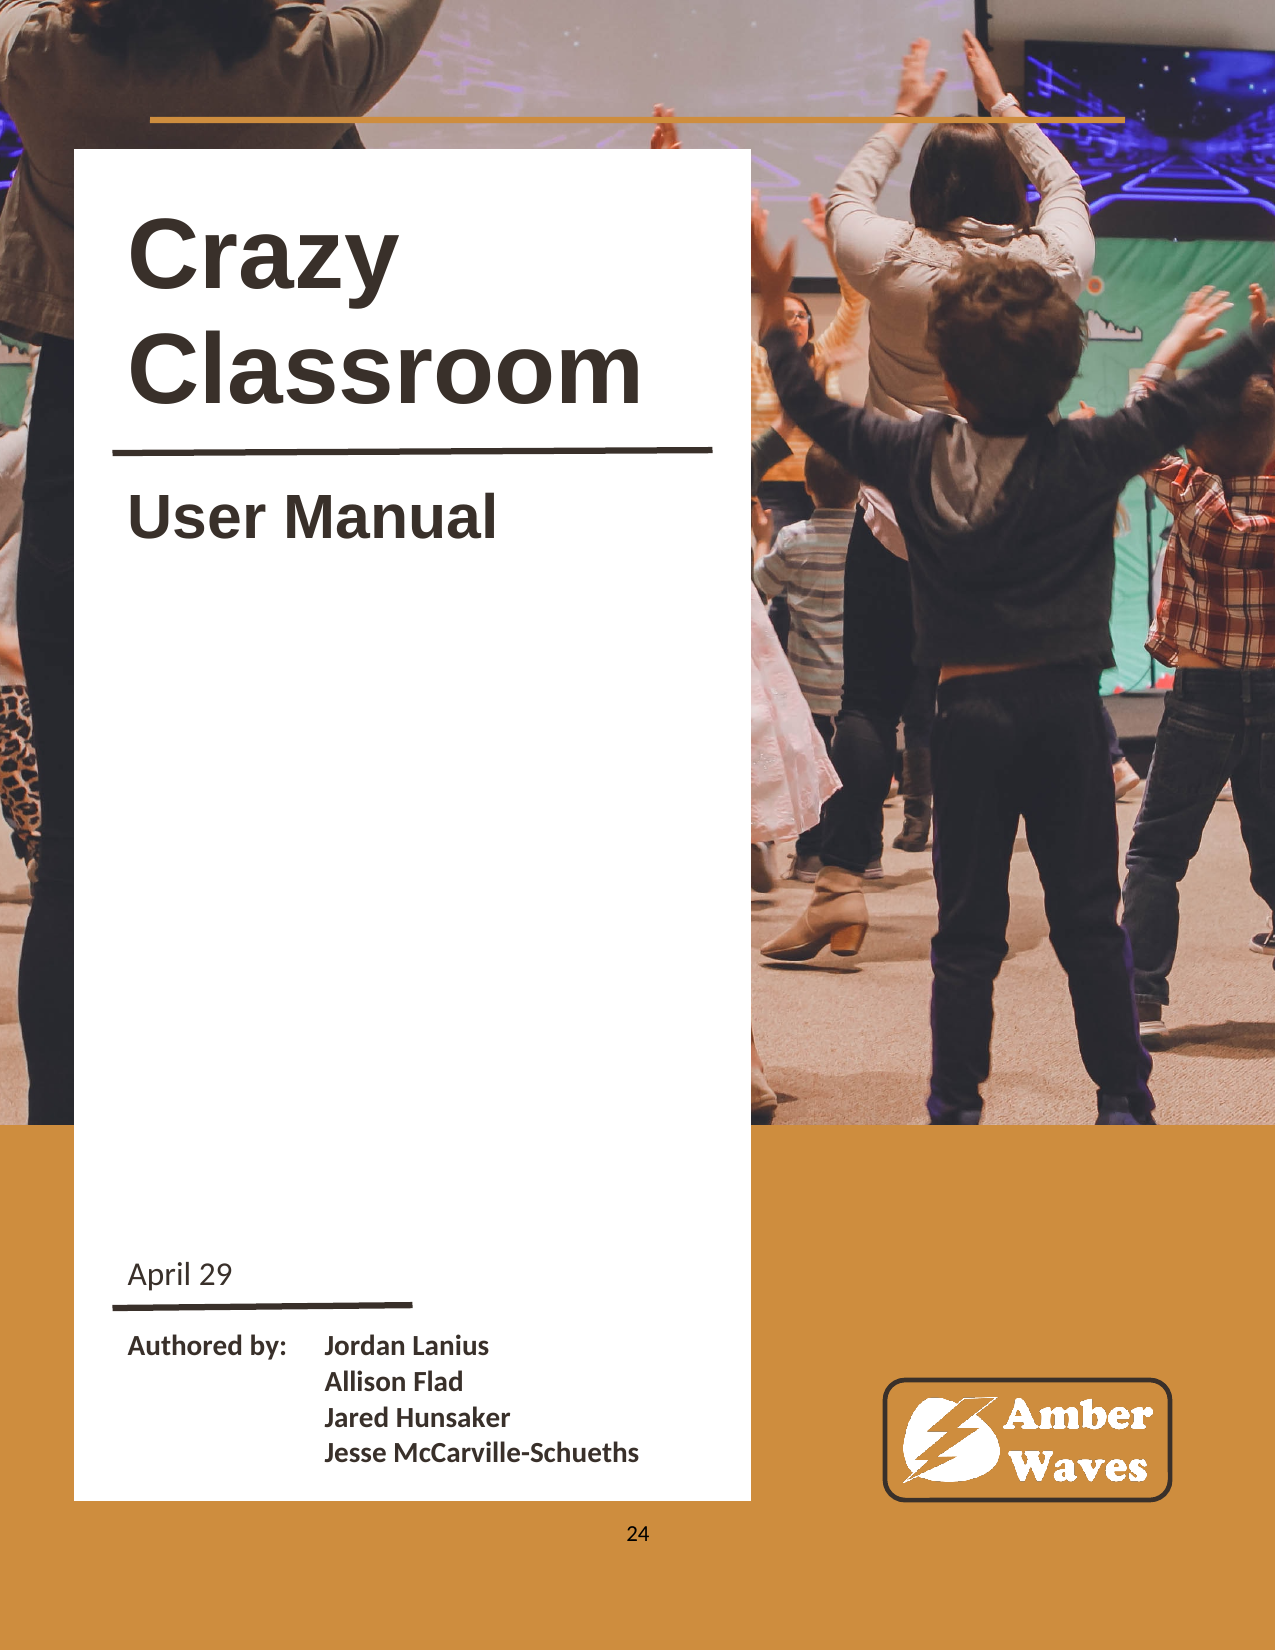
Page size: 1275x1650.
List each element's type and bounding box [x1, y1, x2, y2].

picture [900, 1395, 1155, 1485]
picture [0, 0, 1275, 1125]
